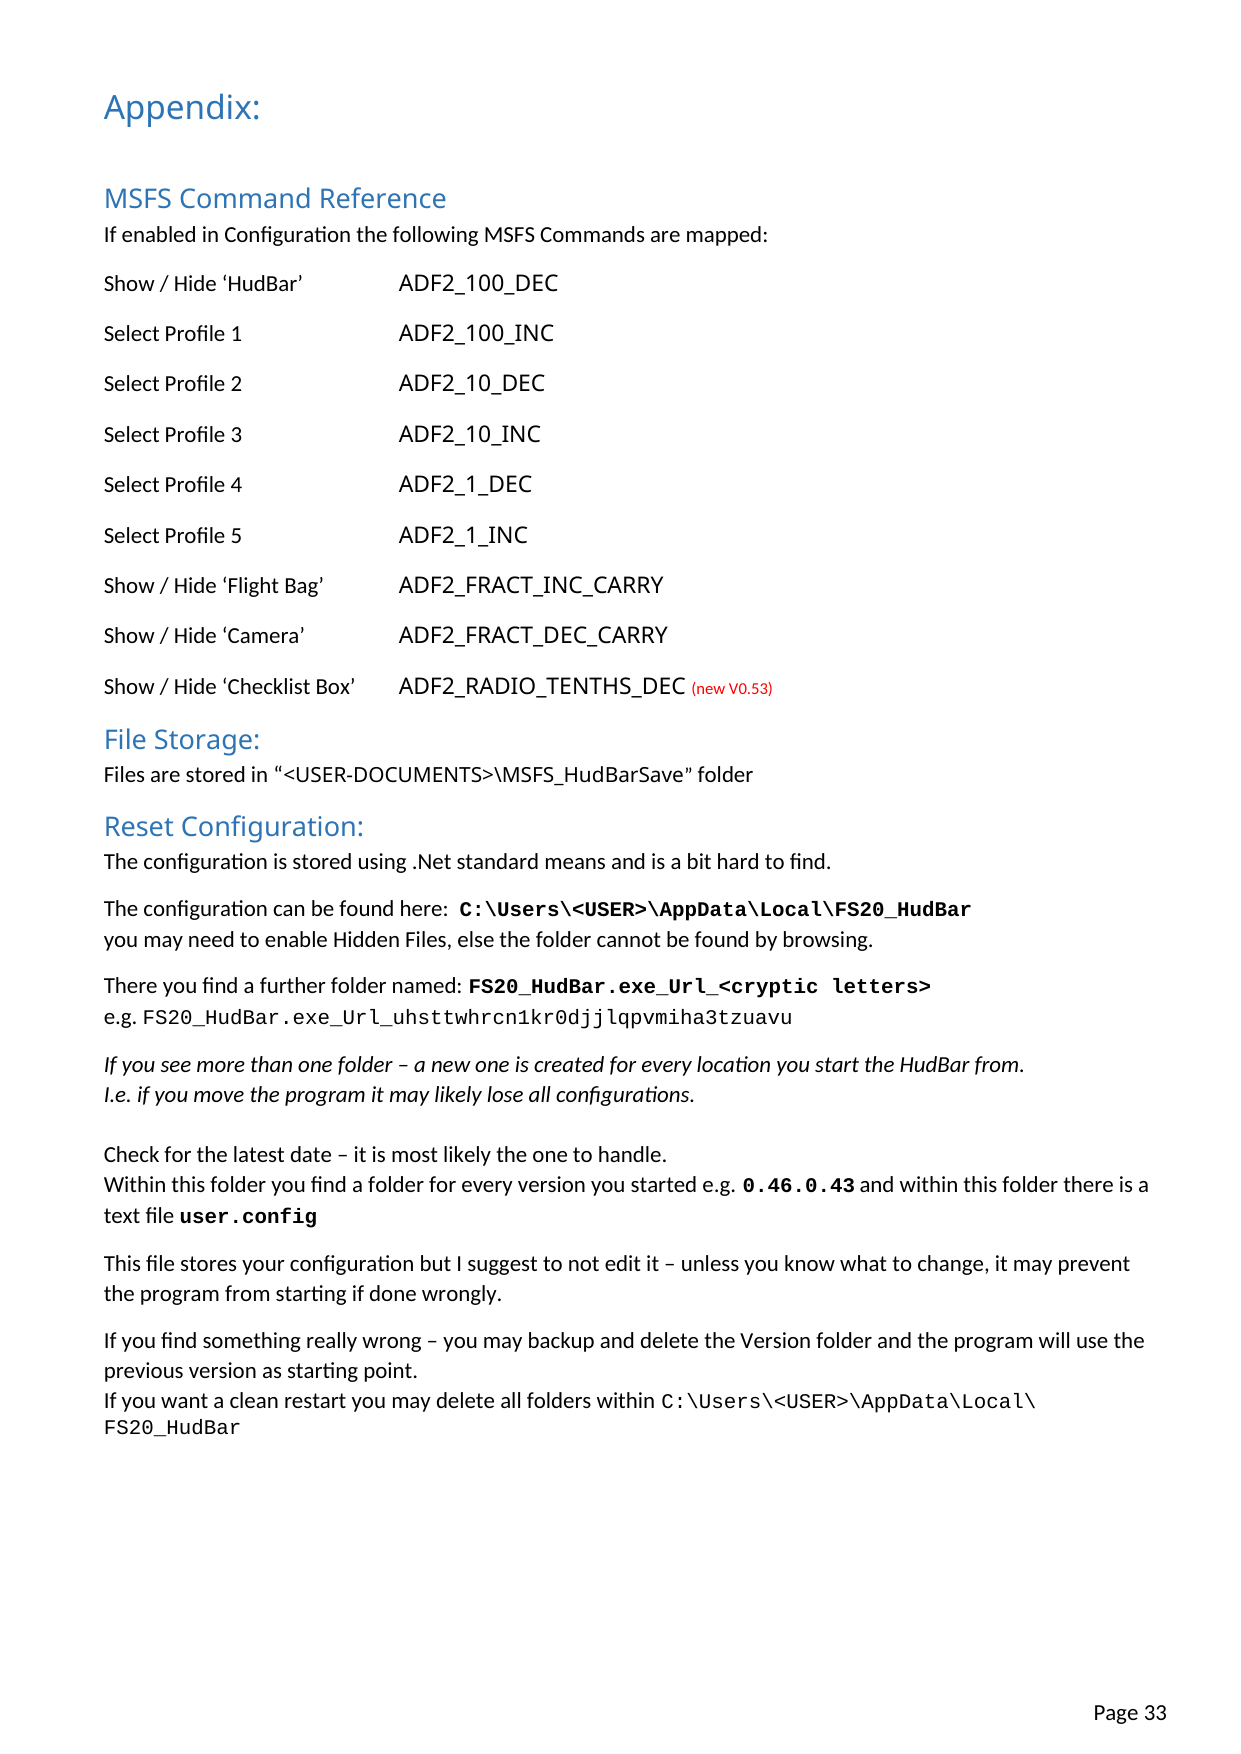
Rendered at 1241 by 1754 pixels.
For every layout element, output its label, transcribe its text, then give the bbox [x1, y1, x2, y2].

text This file stores your configuration but I suggest to not edit it – unless you know what to change, it may prevent the program from starting if done wrongly. [103, 1249, 1167, 1307]
text Select Profile 5 ADF2_1_INC [103, 519, 1167, 550]
text Show / Hide ‘Checklist Box’ ADF2_RADIO_TENTHS_DEC (new V0.53) [103, 670, 1167, 701]
text Select Profile 2 ADF2_10_DEC [103, 367, 1167, 399]
text Show / Hide ‘HudBar’ ADF2_100_DEC [103, 267, 1167, 298]
text Select Profile 1 ADF2_100_INC [103, 317, 1167, 348]
text The configuration can be found here: C:\Users\<USER>\AppData\Local\FS20_HudBar you may need to enable Hidden Files, else the folder cannot be found by browsing. [103, 894, 1167, 953]
subtitle Appendix: [103, 84, 1167, 129]
subtitle Reset Configuration: [103, 807, 1167, 844]
text Show / Hide ‘Flight Bag’ ADF2_FRACT_INC_CARRY [103, 569, 1167, 600]
text There you find a further folder named: FS20_HudBar.exe_Url_<cryptic letters> e.g. FS20_HudBar.exe_Url_uhsttwhrcn1kr0djjlqpvmiha3tzuavu [103, 972, 1167, 1031]
text Select Profile 3 ADF2_10_INC [103, 418, 1167, 449]
text If you see more than one folder – a new one is created for every location you start the HudBar from. I.e. if you move the program it may likely lose all configurations. Check for the latest date – it is most likely the one to handle. Within this folder you find a folder for every version you started e.g. 0.46.0.43 and within this folder there is a text file user.config [103, 1050, 1167, 1230]
text If enabled in Configuration the following MSFS Commands are mapped: [103, 220, 1167, 248]
text Show / Hide ‘Camera’ ADF2_FRACT_DEC_CARRY [103, 619, 1167, 651]
text Select Profile 4 ADF2_1_DEC [103, 468, 1167, 499]
subtitle File Storage: [103, 720, 1167, 757]
text The configuration is stored using .Net standard means and is a bit hard to find. [103, 847, 1167, 875]
text Files are stored in “<USER-DOCUMENTS>\MSFS_HudBarSave” folder [103, 760, 1167, 788]
subtitle MSFS Command Reference [103, 180, 1167, 217]
text If you find something really wrong – you may backup and delete the Version folder and the program will use the previous version as starting point. If you want a clean restart you may delete all folders within C:\Users\<USER>\AppData\Local\FS20_HudBar [103, 1326, 1167, 1440]
